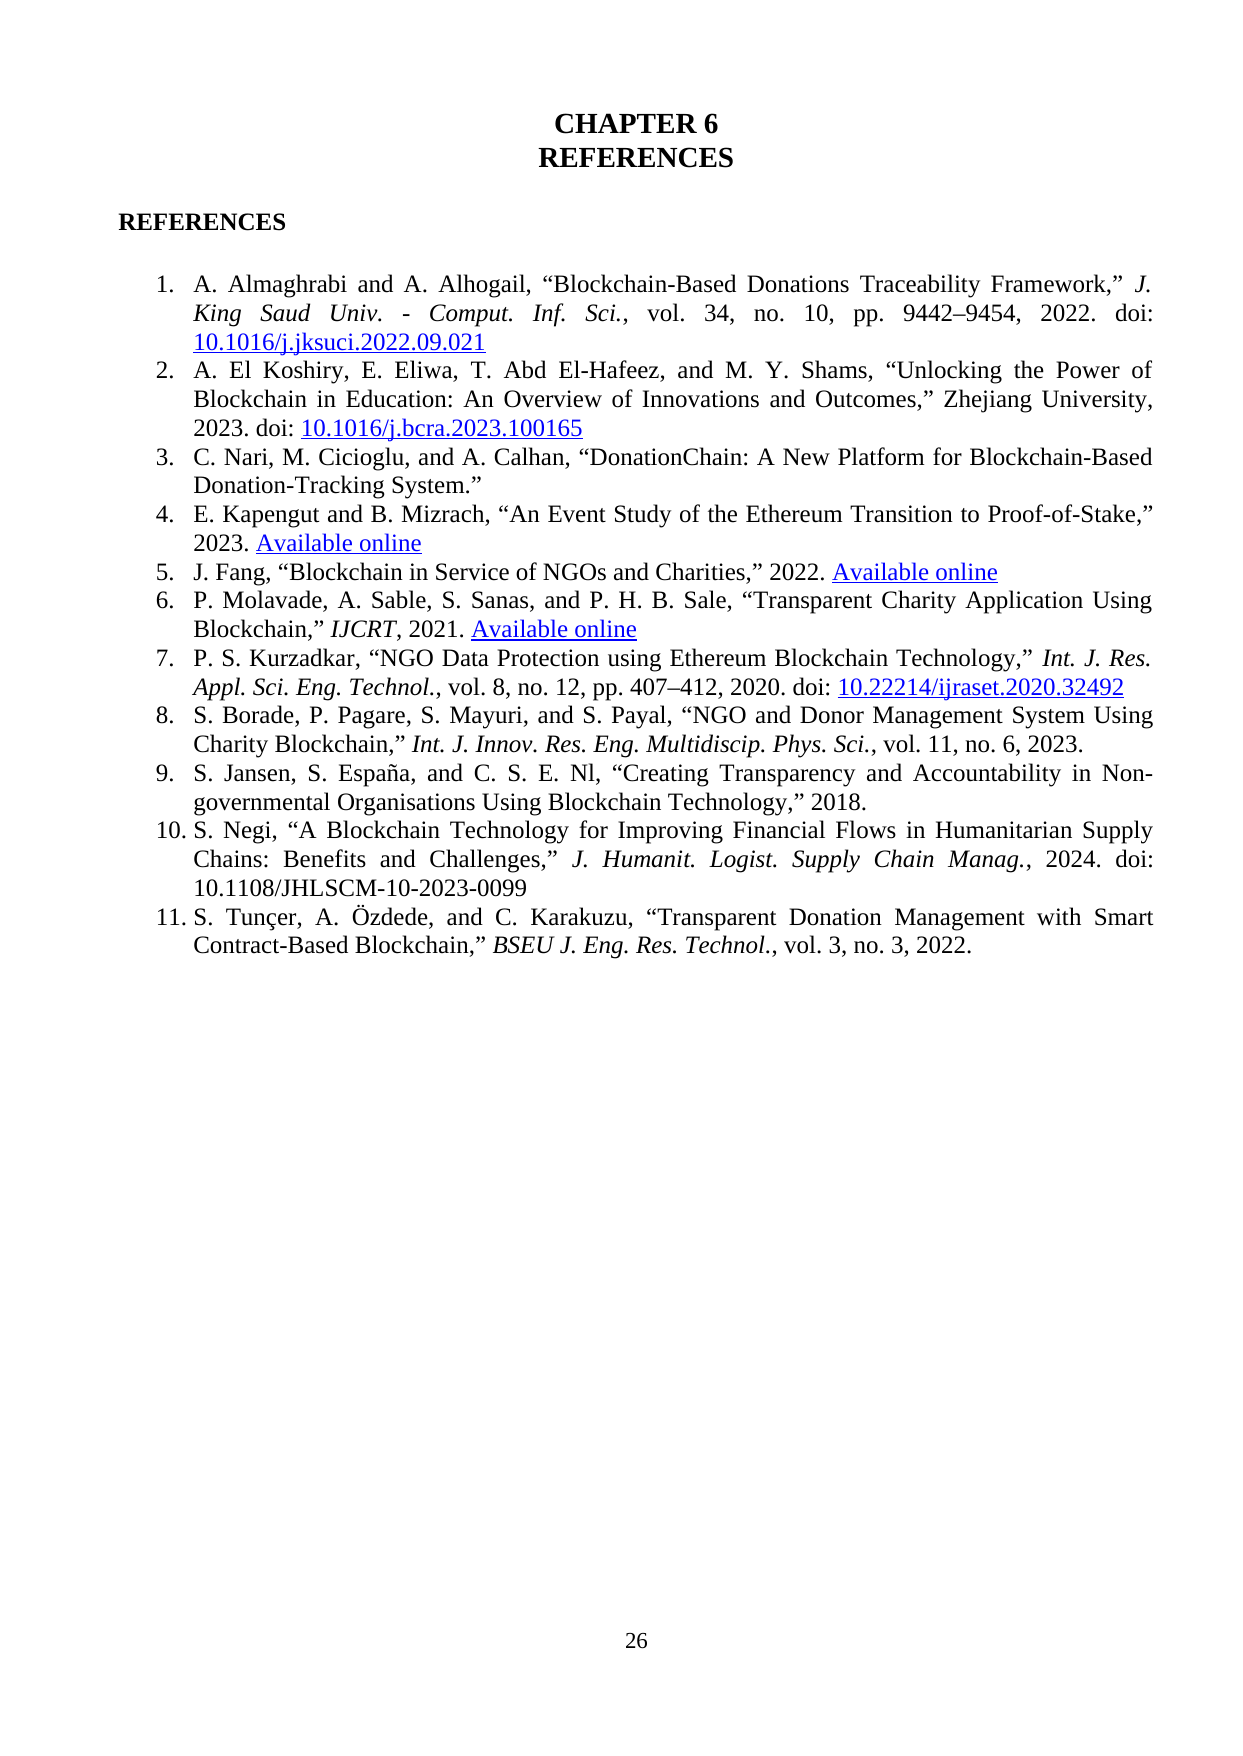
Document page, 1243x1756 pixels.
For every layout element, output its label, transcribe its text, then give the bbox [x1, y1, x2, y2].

text REFERENCES [118, 140, 1154, 173]
list E. Kapengut and B. Mizrach, “An Event Study of the Ethereum Transition to Proof-of-Stake,” 2023. Available online [156, 499, 1154, 557]
list P. Molavade, A. Sable, S. Sanas, and P. H. B. Sale, “Transparent Charity Application Using Blockchain,” IJCRT, 2021. Available online [156, 585, 1154, 643]
list S. Jansen, S. España, and C. S. E. Nl, “Creating Transparency and Accountability in Non-governmental Organisations Using Blockchain Technology,” 2018. [156, 758, 1154, 815]
list C. Nari, M. Cicioglu, and A. Calhan, “DonationChain: A New Platform for Blockchain-Based Donation-Tracking System.” [156, 442, 1154, 499]
list P. S. Kurzadkar, “NGO Data Protection using Ethereum Blockchain Technology,” Int. J. Res. Appl. Sci. Eng. Technol., vol. 8, no. 12, pp. 407–412, 2020. doi: 10.22214/ijraset.2020.32492 [156, 643, 1154, 700]
text CHAPTER 6 [118, 106, 1154, 140]
list S. Negi, “A Blockchain Technology for Improving Financial Flows in Humanitarian Supply Chains: Benefits and Challenges,” J. Humanit. Logist. Supply Chain Manag., 2024. doi: 10.1108/JHLSCM-10-2023-0099 [156, 815, 1154, 902]
list J. Fang, “Blockchain in Service of NGOs and Charities,” 2022. Available online [156, 557, 1154, 585]
list A. Almaghrabi and A. Alhogail, “Blockchain-Based Donations Traceability Framework,” J. King Saud Univ. - Comput. Inf. Sci., vol. 34, no. 10, pp. 9442–9454, 2022. doi: 10.1016/j.jksuci.2022.09.021 [156, 269, 1154, 355]
list S. Tunçer, A. Özdede, and C. Karakuzu, “Transparent Donation Management with Smart Contract-Based Blockchain,” BSEU J. Eng. Res. Technol., vol. 3, no. 3, 2022. [156, 902, 1154, 959]
list A. El Koshiry, E. Eliwa, T. Abd El-Hafeez, and M. Y. Shams, “Unlocking the Power of Blockchain in Education: An Overview of Innovations and Outcomes,” Zhejiang University, 2023. doi: 10.1016/j.bcra.2023.100165 [156, 355, 1154, 442]
text REFERENCES [118, 207, 1154, 236]
list S. Borade, P. Pagare, S. Mayuri, and S. Payal, “NGO and Donor Management System Using Charity Blockchain,” Int. J. Innov. Res. Eng. Multidiscip. Phys. Sci., vol. 11, no. 6, 2023. [156, 700, 1154, 758]
